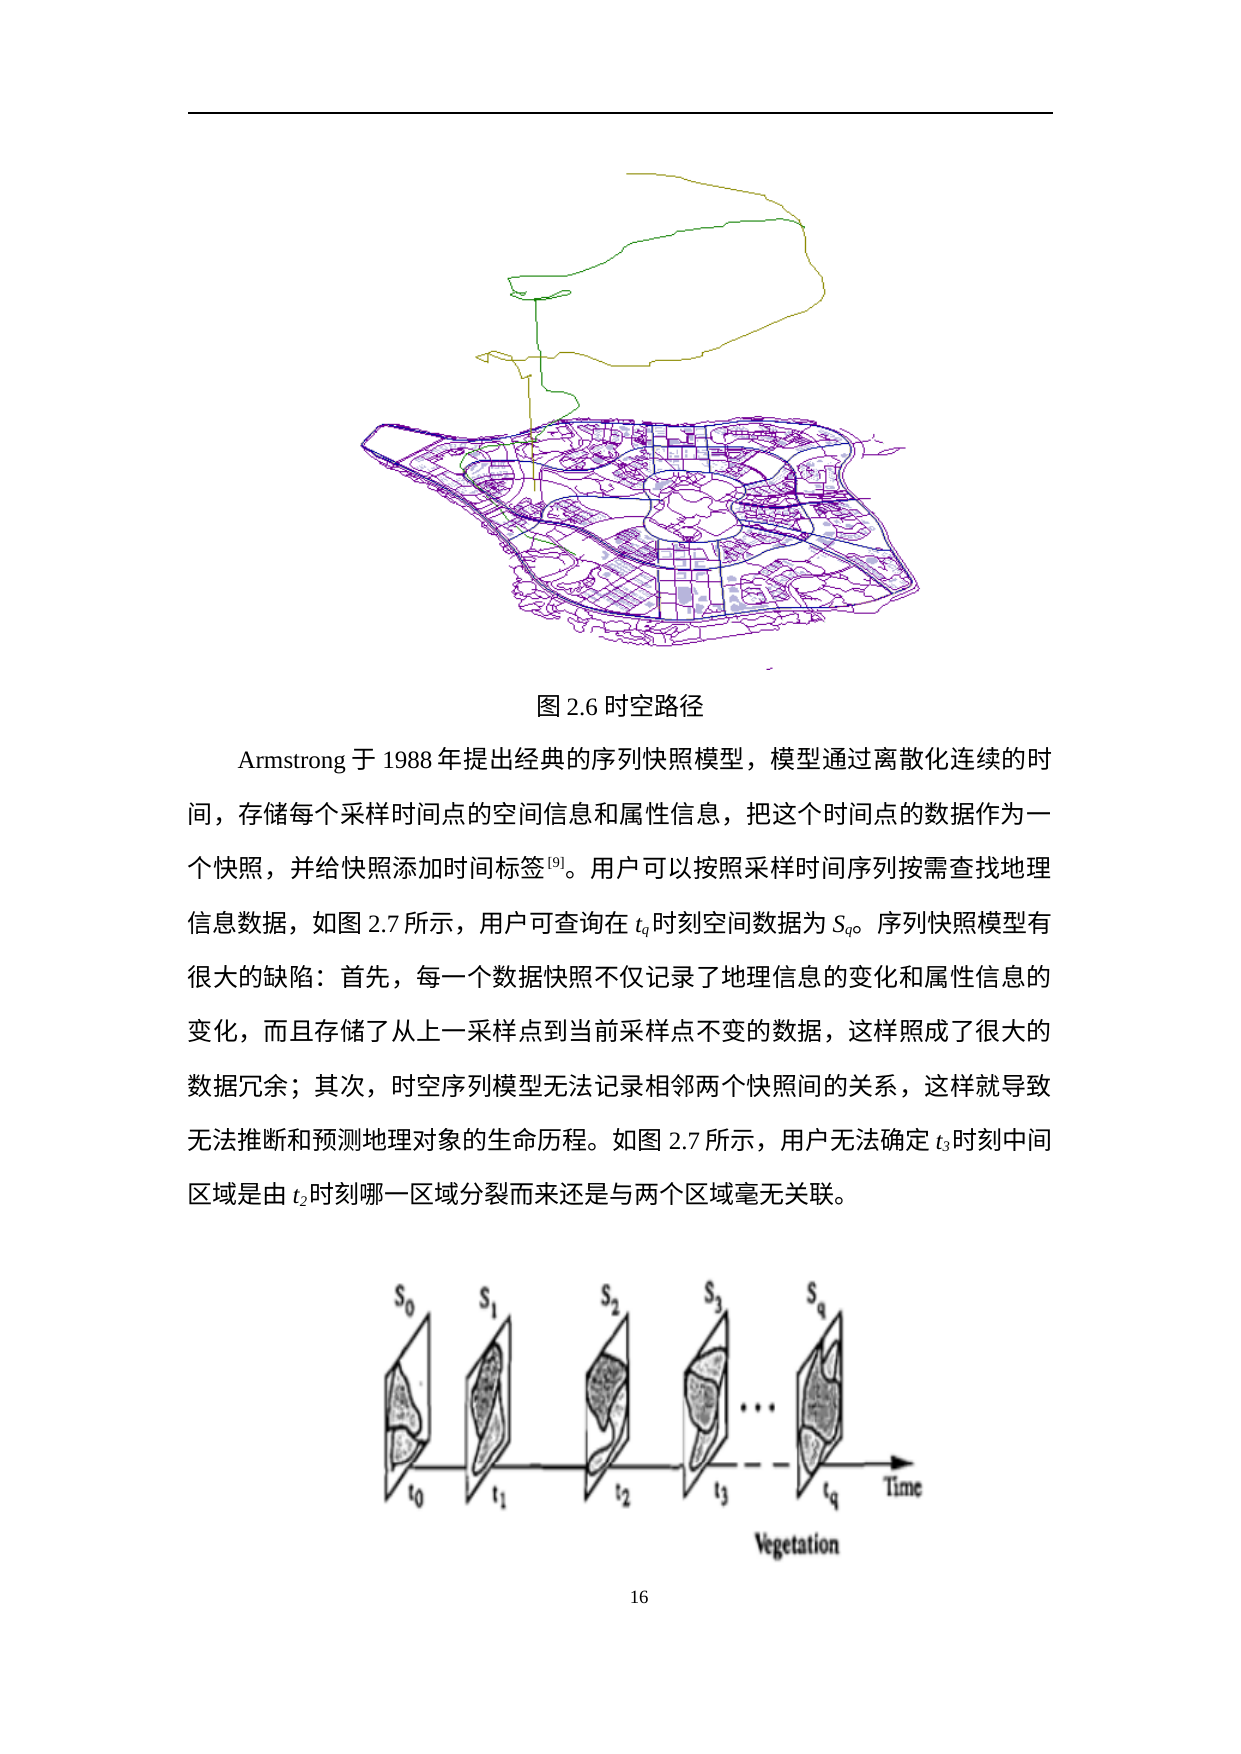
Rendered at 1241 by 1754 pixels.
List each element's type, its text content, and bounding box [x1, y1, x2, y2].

text 图2.6 时空路径 [187, 687, 1053, 723]
picture [340, 153, 950, 670]
text Armstrong于1988年提出经典的序列快照模型，模型通过离散化连续的时间，存储每个采样时间点的空间信息和属性信息，把这个时间点的数据作为一个快照，并给快照添加时间标签[9]。用户可以按照采样时间序列按需查找地理信息数据，如图2.7所示，用户可查询在tq时刻空间数据为Sq。序列快照模型有很大的缺陷：首先，每一个数据快照不仅记录了地理信息的变化和属性信息的变化，而且存储了从上一采样点到当前采样点不变的数据，这样照成了很大的数据冗余；其次，时空序列模型无法记录相邻两个快照间的关系，这样就导致无法推断和预测地理对象的生命历程。如图2.7所示，用户无法确定t3时刻中间区域是由t2时刻哪一区域分裂而来还是与两个区域毫无关联。 [187, 740, 1053, 1211]
picture [347, 1245, 943, 1567]
